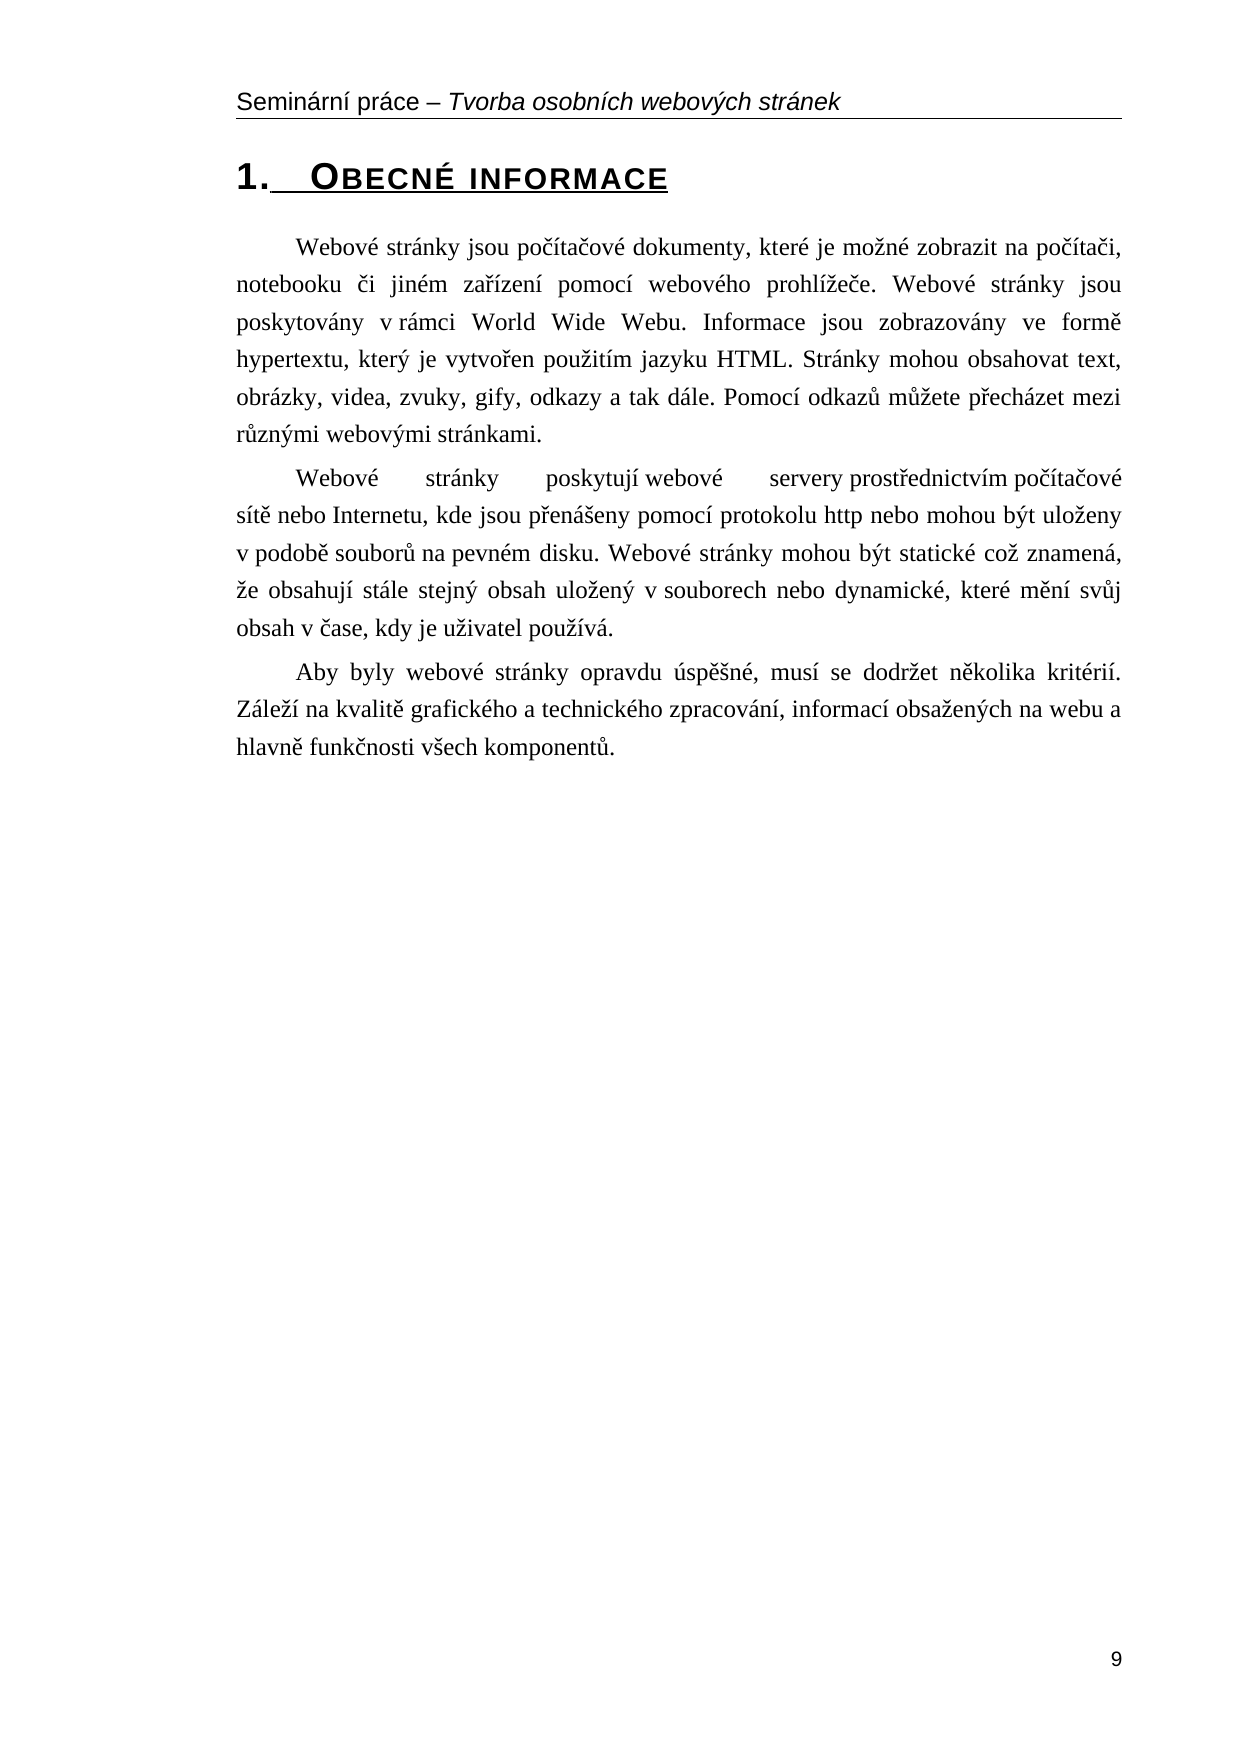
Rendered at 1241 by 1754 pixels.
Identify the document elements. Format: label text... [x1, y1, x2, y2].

subtitle Obecné informace [236, 154, 1122, 197]
text Webové stránky poskytují webové servery prostřednictvím počítačové sítě nebo Internetu, kde jsou přenášeny pomocí protokolu http nebo mohou být uloženy v podobě souborů na pevném disku. Webové stránky mohou být statické což znamená, že obsahují stále stejný obsah uložený v souborech nebo dynamické, které mění svůj obsah v čase, kdy je uživatel používá. [236, 604, 1122, 644]
text Webové stránky poskytují webové servery prostřednictvím počítačové sítě nebo Internetu, kde jsou přenášeny pomocí protokolu http nebo mohou být uloženy v podobě souborů na pevném disku. Webové stránky mohou být statické což znamená, že obsahují stále stejný obsah uložený v souborech nebo dynamické, které mění svůj obsah v čase, kdy je uživatel používá. [236, 456, 1122, 500]
text Webové stránky jsou počítačové dokumenty, které je možné zobrazit na počítači, notebooku či jiném zařízení pomocí webového prohlížeče. Webové stránky jsou poskytovány v rámci World Wide Webu. Informace jsou zobrazovány ve formě hypertextu, který je vytvořen použitím jazyku HTML. Stránky mohou obsahovat text, obrázky, videa, zvuky, gify, odkazy a tak dále. Pomocí odkazů můžete přecházet mezi různými webovými stránkami. [236, 225, 1122, 450]
text Aby byly webové stránky opravdu úspěšné, musí se dodržet několika kritérií. Záleží na kvalitě grafického a technického zpracování, informací obsažených na webu a hlavně funkčnosti všech komponentů. [236, 650, 1122, 694]
text Aby byly webové stránky opravdu úspěšné, musí se dodržet několika kritérií. Záleží na kvalitě grafického a technického zpracování, informací obsažených na webu a hlavně funkčnosti všech komponentů. [236, 723, 1122, 762]
